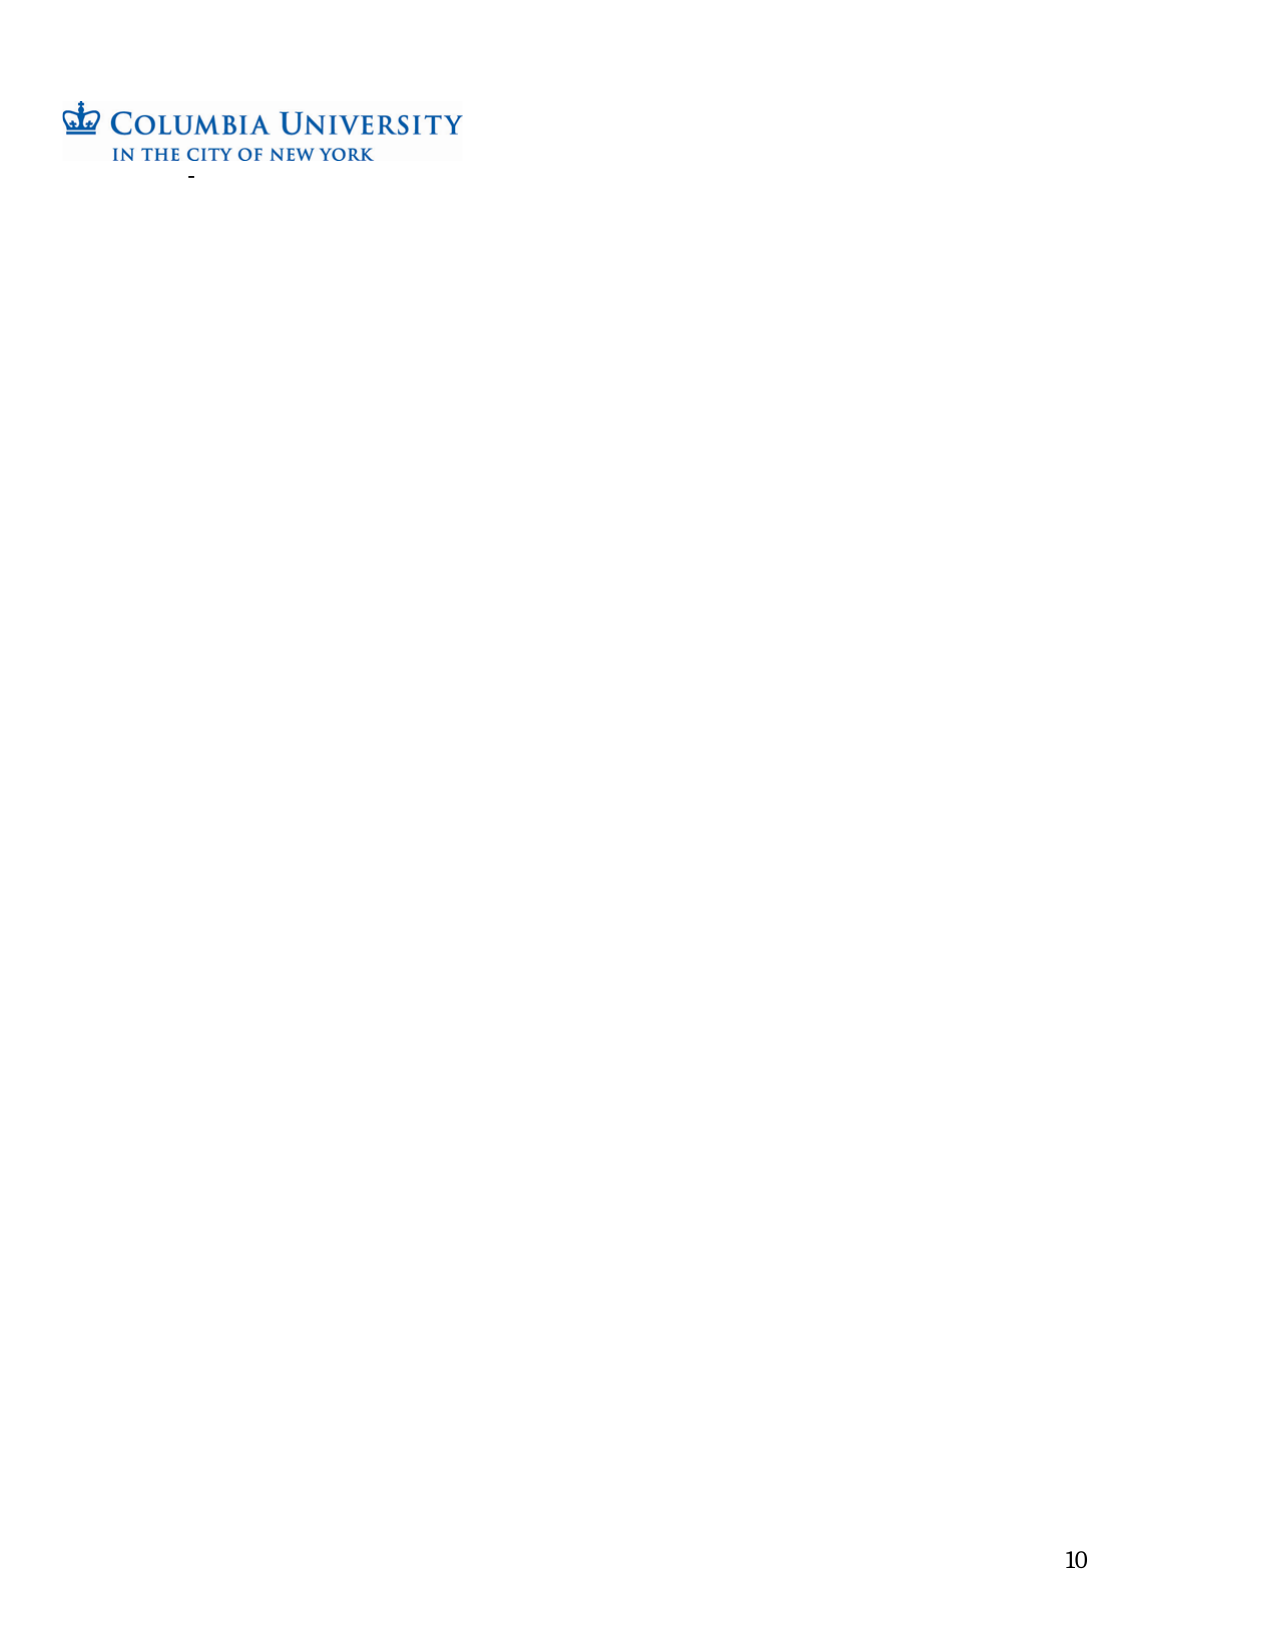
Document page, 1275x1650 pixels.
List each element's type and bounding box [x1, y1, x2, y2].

picture [62, 101, 463, 161]
